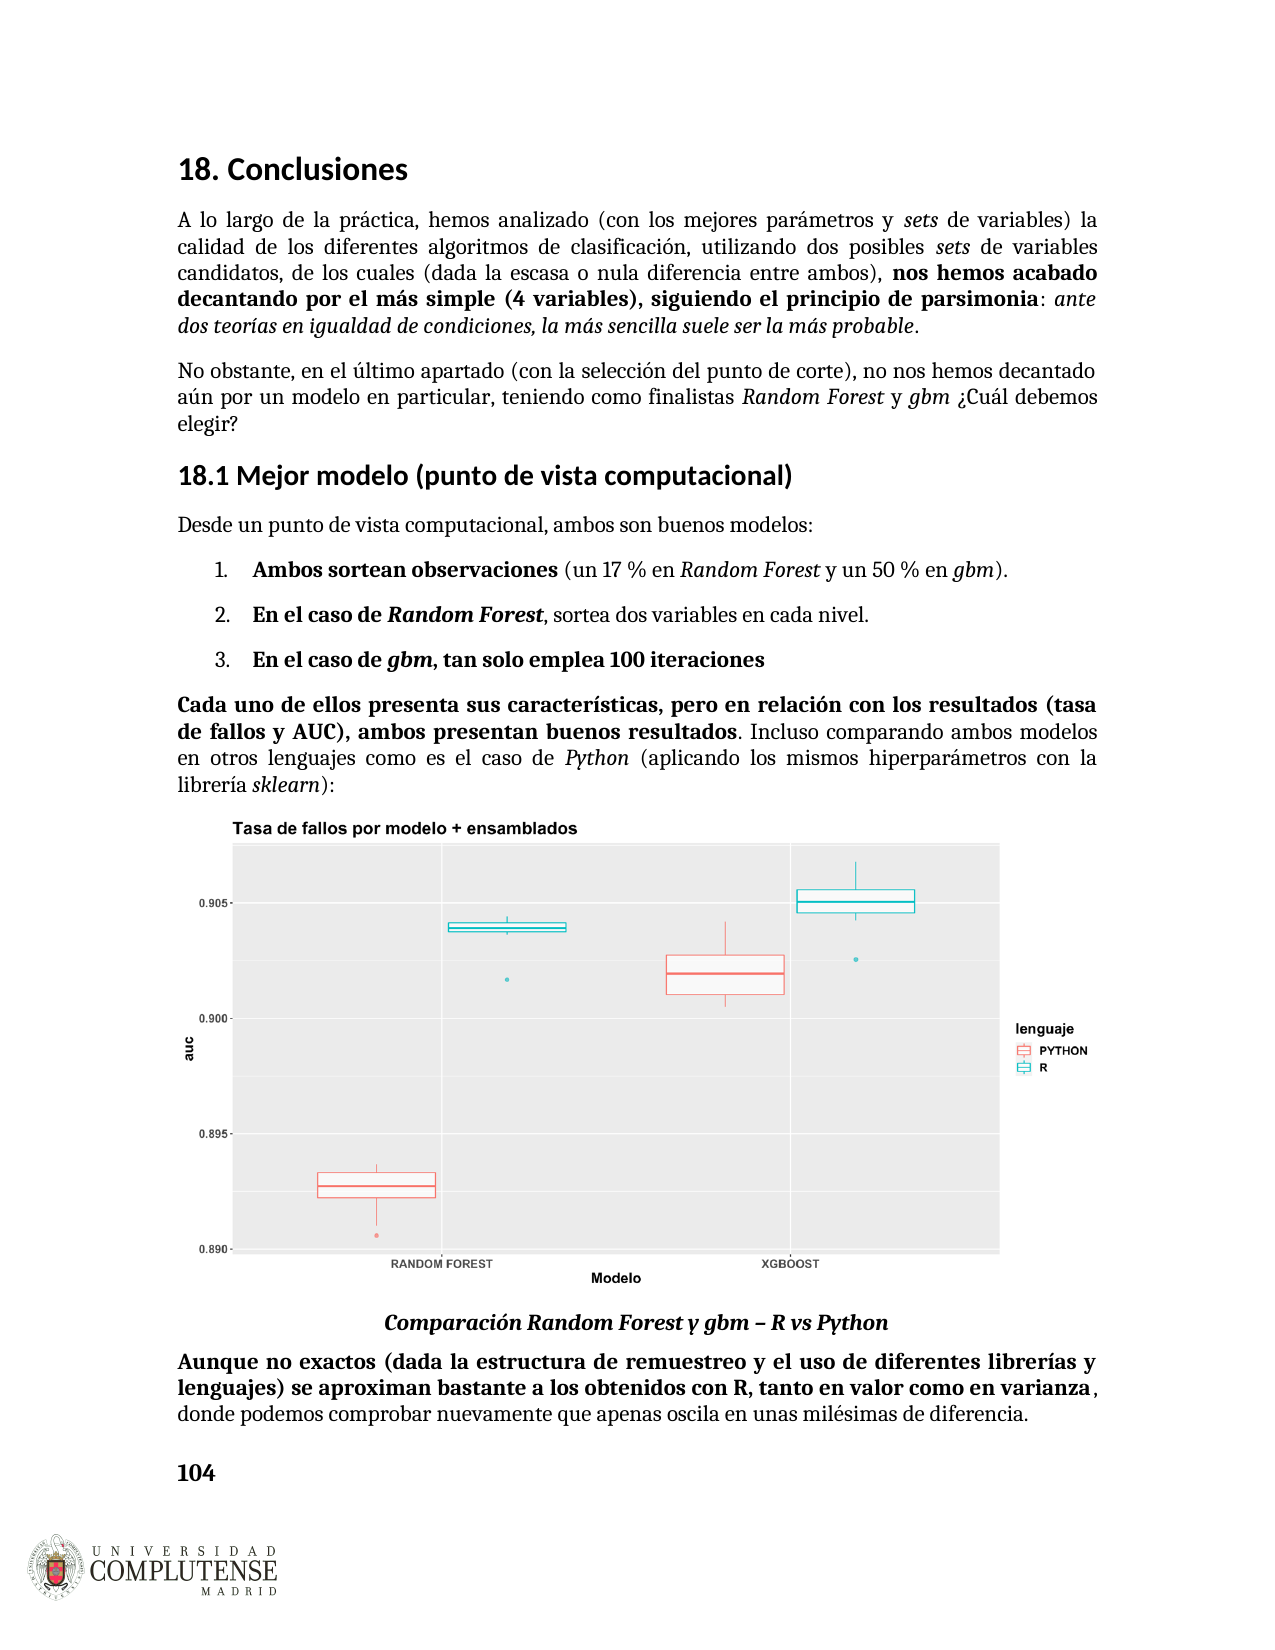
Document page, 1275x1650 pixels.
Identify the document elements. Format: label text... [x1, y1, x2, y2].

text Aunque no exactos (dada la estructura de remuestreo y el uso de diferentes librerías y lenguajes) se aproximan bastante a los obtenidos con R, tanto en valor como en varianza, donde podemos comprobar nuevamente que apenas oscila en unas milésimas de diferencia. [177, 1348, 1098, 1428]
list En el caso de Random Forest, sortea dos variables en cada nivel. [215, 602, 1098, 628]
picture [177, 816, 1098, 1291]
text No obstante, en el último apartado (con la selección del punto de corte), no nos hemos decantado aún por un modelo en particular, teniendo como finalistas Random Forest y gbm ¿Cuál debemos elegir? [177, 358, 1098, 437]
subtitle 18. Conclusiones [177, 148, 1098, 188]
text Comparación Random Forest y gbm – R vs Python [177, 1310, 1098, 1336]
text Desde un punto de vista computacional, ambos son buenos modelos: [177, 512, 1098, 538]
picture [24, 1496, 280, 1640]
list Ambos sortean observaciones (un 17 % en Random Forest y un 50 % en gbm). [215, 557, 1098, 583]
text A lo largo de la práctica, hemos analizado (con los mejores parámetros y sets de variables) la calidad de los diferentes algoritmos de clasificación, utilizando dos posibles sets de variables candidatos, de los cuales (dada la escasa o nula diferencia entre ambos), nos hemos acabado decantando por el más simple (4 variables), siguiendo el principio de parsimonia: ante dos teorías en igualdad de condiciones, la más sencilla suele ser la más probable. [177, 207, 1098, 339]
list En el caso de gbm, tan solo emplea 100 iteraciones [215, 647, 1098, 673]
text Cada uno de ellos presenta sus características, pero en relación con los resultados (tasa de fallos y AUC), ambos presentan buenos resultados. Incluso comparando ambos modelos en otros lenguajes como es el caso de Python (aplicando los mismos hiperparámetros con la librería sklearn): [177, 692, 1098, 798]
subtitle 18.1 Mejor modelo (punto de vista computacional) [177, 457, 1098, 493]
